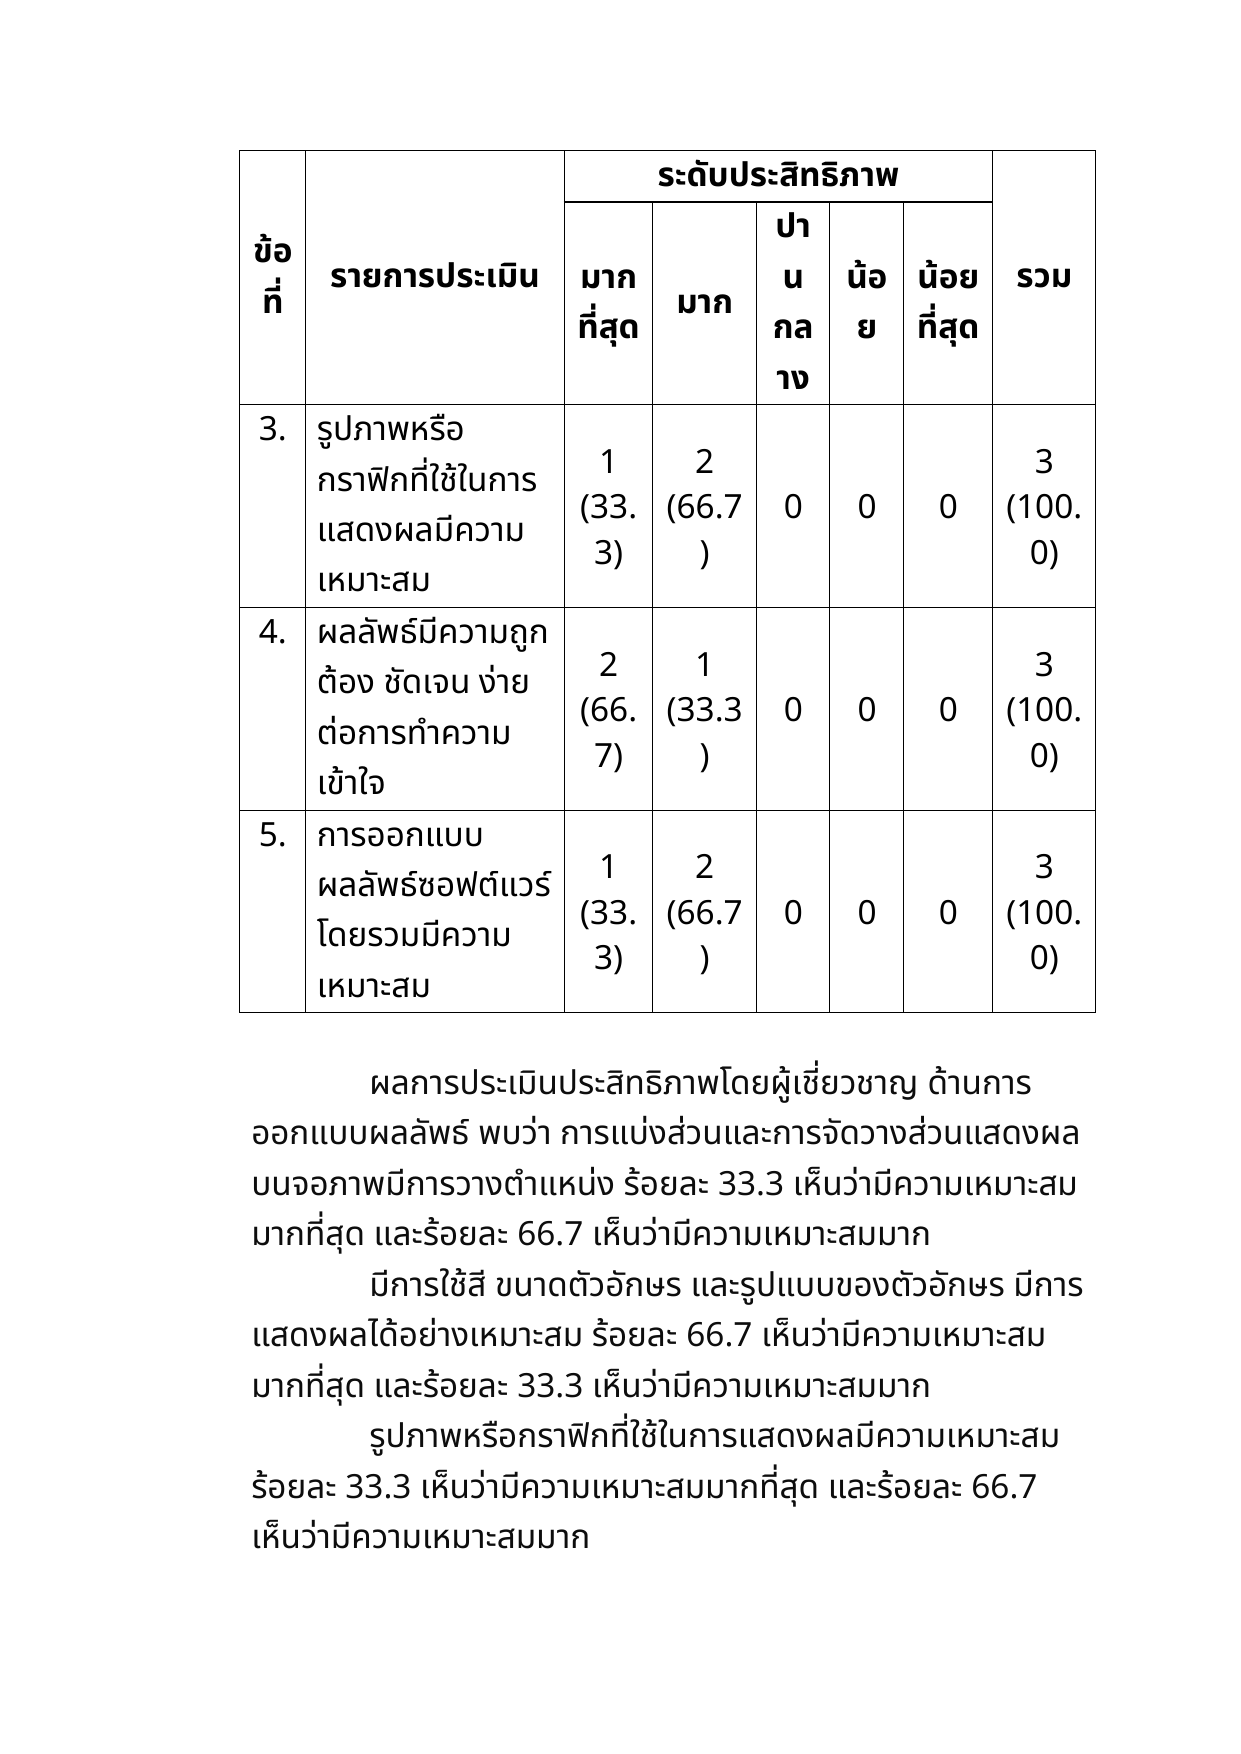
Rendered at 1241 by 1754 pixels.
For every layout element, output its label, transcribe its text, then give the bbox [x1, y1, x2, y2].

table_cell น้อย [830, 203, 903, 404]
table_cell รูปภาพหรือกราฟิกที่ใช้ในการแสดงผลมีความเหมาะสม [306, 405, 564, 607]
table_cell 2 (66.7) [653, 811, 756, 1012]
table_cell 0 [757, 608, 829, 809]
table_cell 0 [830, 405, 903, 607]
table_cell 3 (100.0) [993, 405, 1095, 607]
table_cell 0 [904, 608, 992, 809]
table_cell น้อยที่สุด [904, 203, 992, 404]
table_cell 0 [830, 811, 903, 1012]
text รูปภาพหรือกราฟิกที่ใช้ในการแสดงผลมีความเหมาะสม ร้อยละ 33.3 เห็นว่ามีความเหมาะสมมากที่สุด และร้อยละ 66.7 เห็นว่ามีความเหมาะสมมาก [251, 1412, 1090, 1564]
table_cell 0 [757, 811, 829, 1012]
table_cell การออกแบบผลลัพธ์ซอฟต์แวร์โดยรวมมีความเหมาะสม [306, 811, 564, 1012]
table_header ข้อที่ [240, 151, 305, 404]
table_header รวม [993, 151, 1095, 404]
table_cell 0 [757, 405, 829, 607]
table_cell 1 (33.3) [565, 405, 652, 607]
table_cell มาก [653, 203, 756, 404]
table_cell 3. [240, 405, 305, 607]
table_cell 4. [240, 608, 305, 809]
table_cell 0 [904, 811, 992, 1012]
table_header ระดับประสิทธิภาพ [565, 151, 992, 201]
table_cell 5. [240, 811, 305, 1012]
text ผลการประเมินประสิทธิภาพโดยผู้เชี่ยวชาญ ด้านการออกแบบผลลัพธ์ พบว่า การแบ่งส่วนและการจัดวางส่วนแสดงผลบนจอภาพมีการวางตำแหน่ง ร้อยละ 33.3 เห็นว่ามีความเหมาะสมมากที่สุด และร้อยละ 66.7 เห็นว่ามีความเหมาะสมมาก [251, 1059, 1090, 1261]
table_cell 3 (100.0) [993, 811, 1095, 1012]
table_cell มากที่สุด [565, 203, 652, 404]
table_cell 1 (33.3) [565, 811, 652, 1012]
table_cell 0 [830, 608, 903, 809]
table_cell 2 (66.7) [565, 608, 652, 809]
table_header รายการประเมิน [306, 151, 564, 404]
table_cell ผลลัพธ์มีความถูกต้อง ชัดเจน ง่ายต่อการทำความเข้าใจ [306, 608, 564, 809]
text มีการใช้สี ขนาดตัวอักษร และรูปแบบของตัวอักษร มีการแสดงผลได้อย่างเหมาะสม ร้อยละ 66.7 เห็นว่ามีความเหมาะสมมากที่สุด และร้อยละ 33.3 เห็นว่ามีความเหมาะสมมาก [251, 1261, 1090, 1412]
table_cell 1 (33.3) [653, 608, 756, 809]
table_cell ปานกลาง [757, 203, 829, 404]
table_cell 3 (100.0) [993, 608, 1095, 809]
table_cell 2 (66.7) [653, 405, 756, 607]
table_cell 0 [904, 405, 992, 607]
